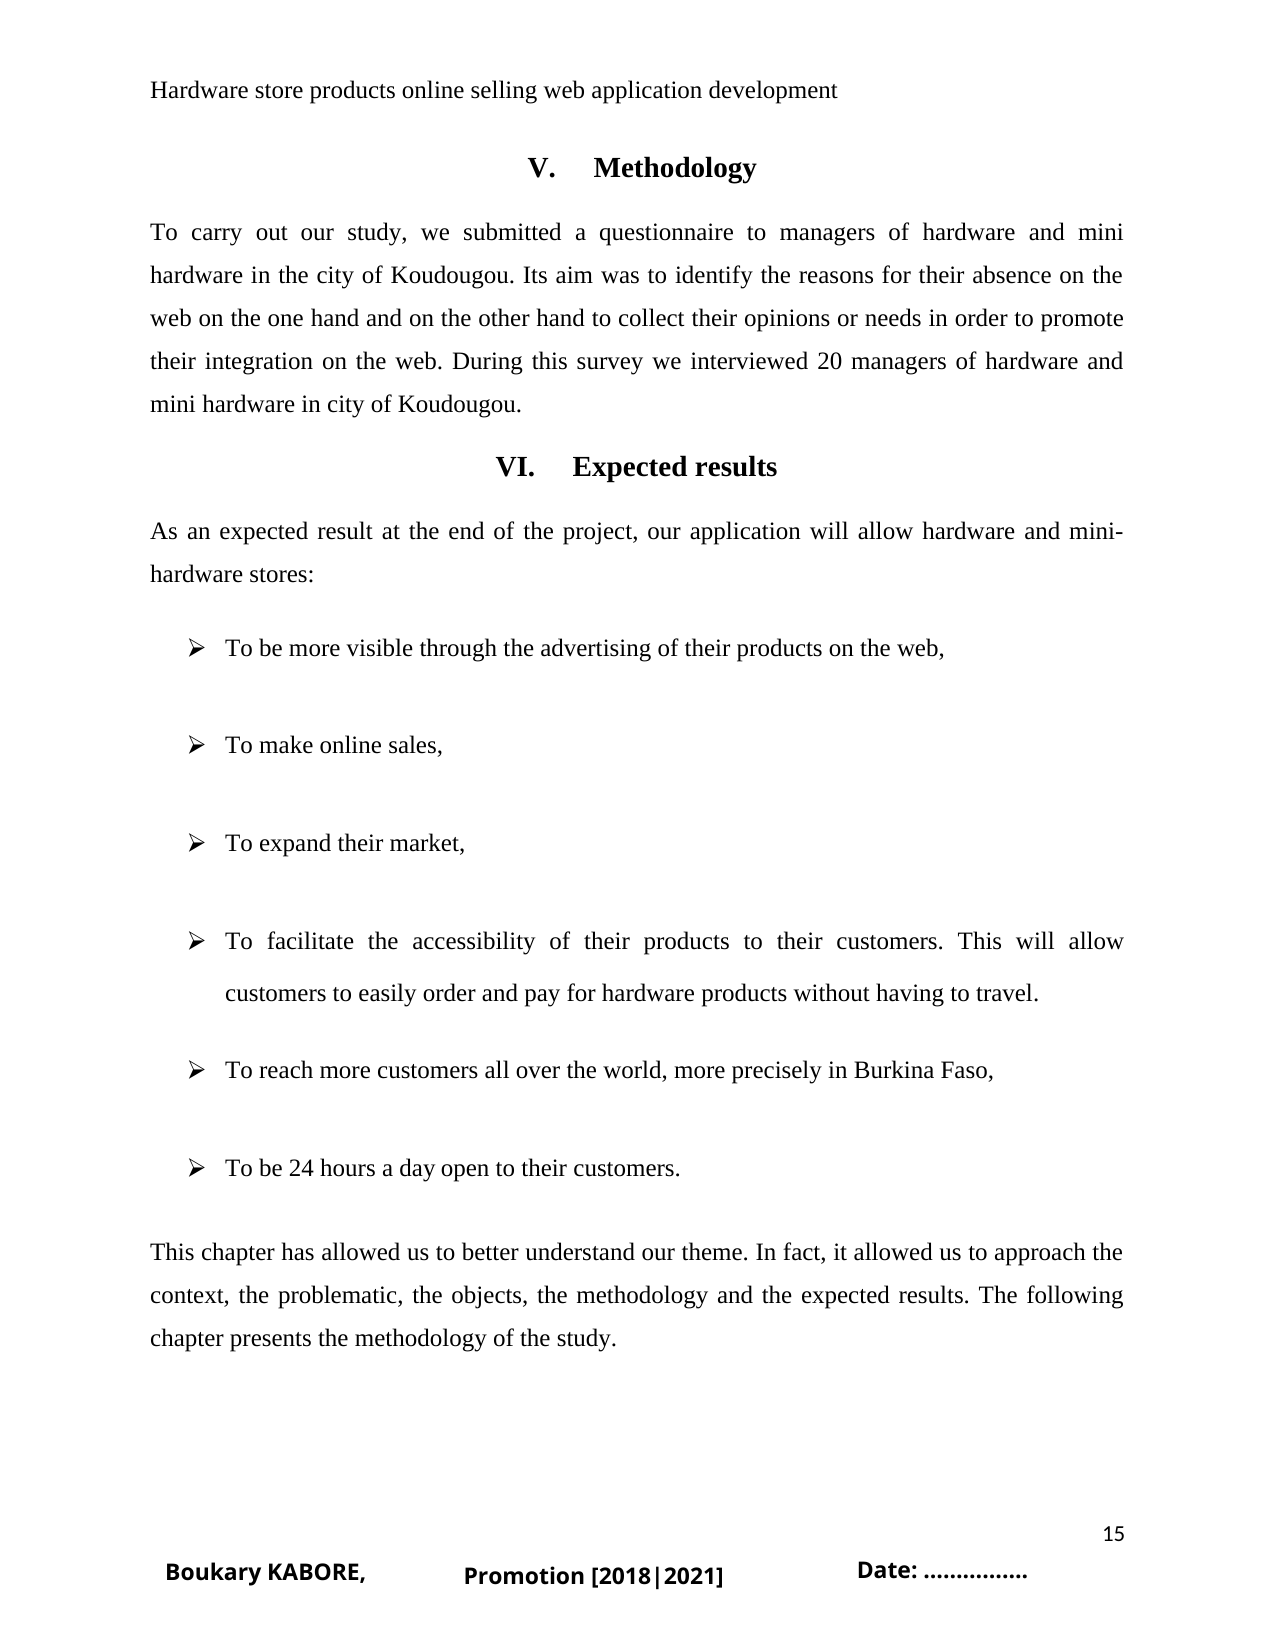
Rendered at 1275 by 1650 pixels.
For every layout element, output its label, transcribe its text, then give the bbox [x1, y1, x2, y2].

text This chapter has allowed us to better understand our theme. In fact, it allowed us to approach the context, the problematic, the objects, the methodology and the expected results. The following chapter presents the methodology of the study. [150, 1237, 1125, 1352]
subtitle Expected results [187, 449, 1125, 483]
text As an expected result at the end of the project, our application will allow hardware and mini-hardware stores: [150, 516, 1125, 588]
list To be 24 hours a day open to their customers. [187, 1139, 1125, 1191]
list To expand their market, [187, 814, 1125, 866]
list To make online sales, [187, 717, 1125, 768]
list To facilitate the accessibility of their products to their customers. This will allow customers to easily order and pay for hardware products without having to travel. [187, 912, 1125, 1007]
list To reach more customers all over the world, more precisely in Burkina Faso, [187, 1042, 1125, 1093]
list To be more visible through the advertising of their products on the web, [187, 619, 1125, 670]
text To carry out our study, we submitted a questionnaire to managers of hardware and mini hardware in the city of Koudougou. Its aim was to identify the reasons for their absence on the web on the one hand and on the other hand to collect their opinions or needs in order to promote their integration on the web. During this survey we interviewed 20 managers of hardware and mini hardware in city of Koudougou. [150, 217, 1125, 418]
subtitle Methodology [187, 150, 1125, 183]
